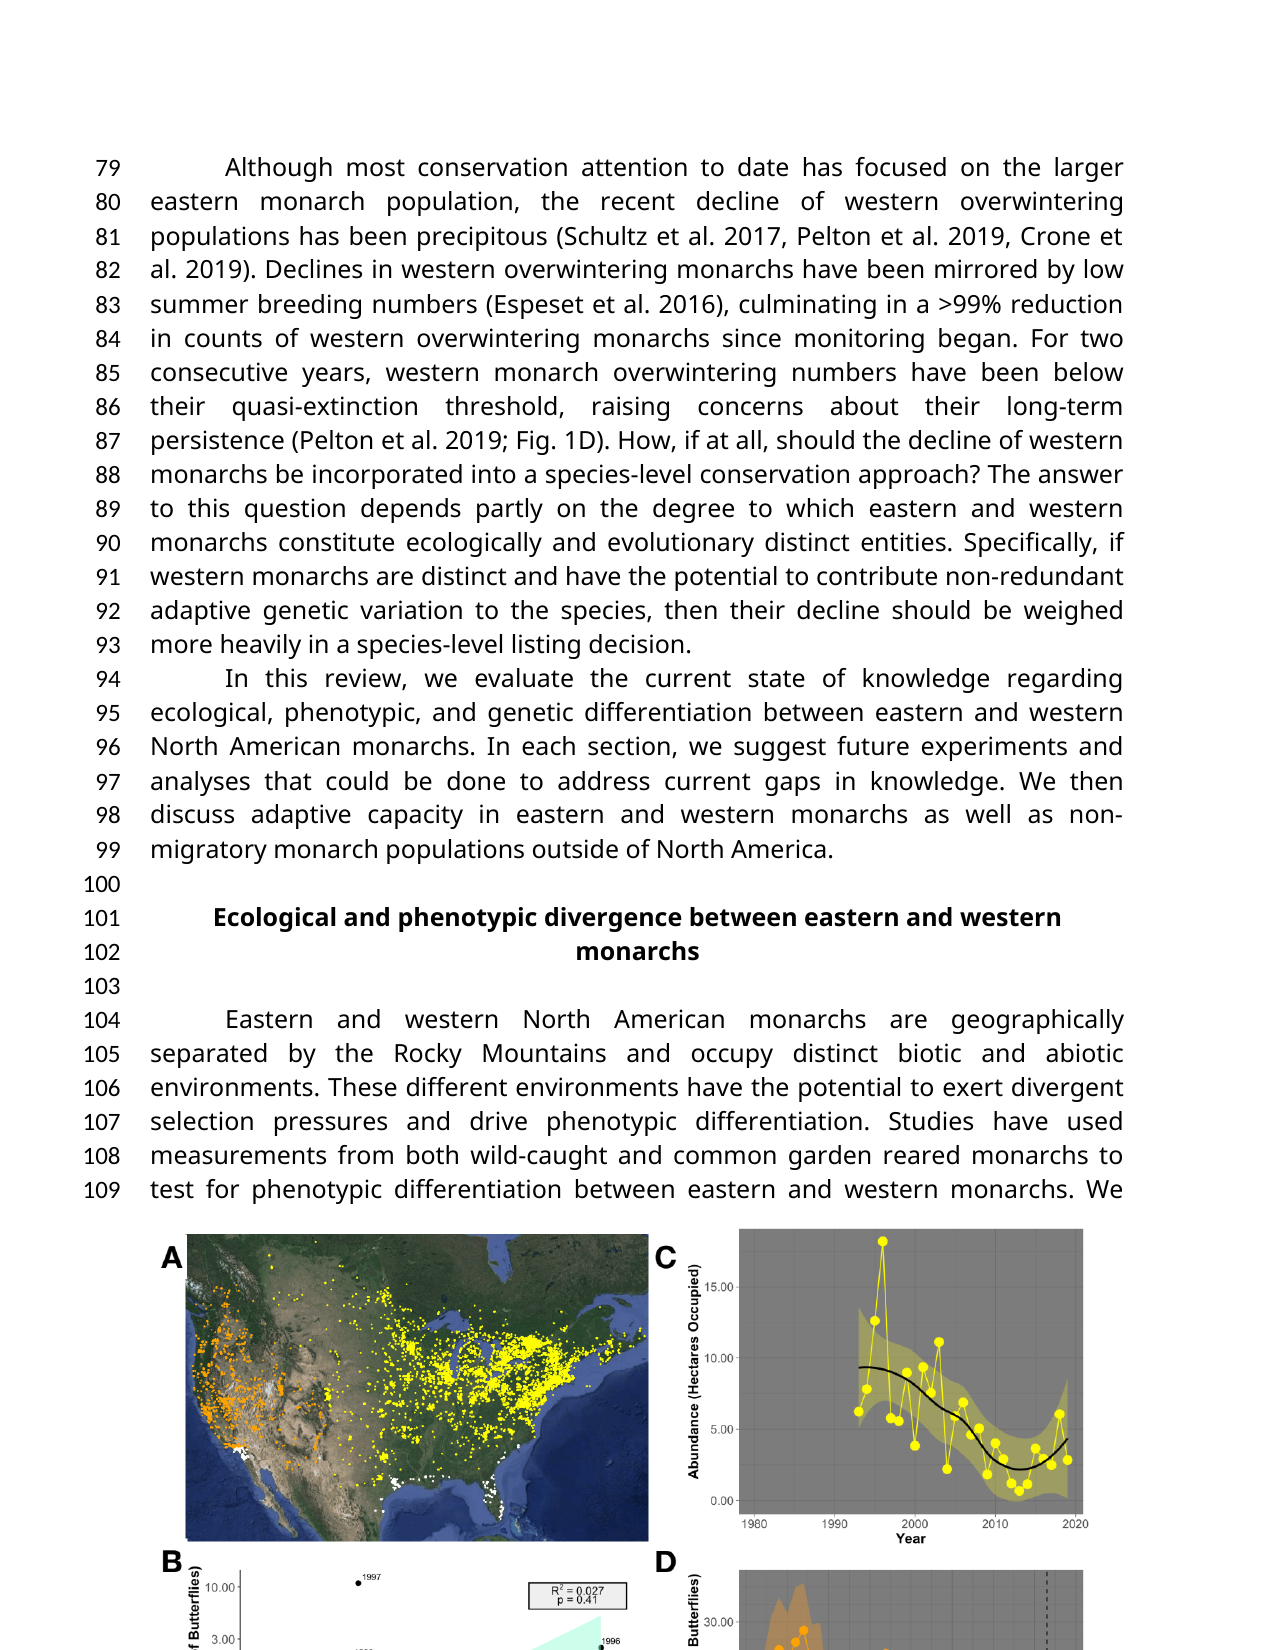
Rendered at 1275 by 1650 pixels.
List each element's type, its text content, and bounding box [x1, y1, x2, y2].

text Ecological and phenotypic divergence between eastern and western monarchs [150, 899, 1125, 967]
text In this review, we evaluate the current state of knowledge regarding ecological, phenotypic, and genetic differentiation between eastern and western North American monarchs. In each section, we suggest future experiments and analyses that could be done to address current gaps in knowledge. We then discuss adaptive capacity in eastern and western monarchs as well as non-migratory monarch populations outside of North America. [150, 661, 1125, 865]
text Although most conservation attention to date has focused on the larger eastern monarch population, the recent decline of western overwintering populations has been precipitous (Schultz et al. 2017, Pelton et al. 2019, Crone et al. 2019). Declines in western overwintering monarchs have been mirrored by low summer breeding numbers (Espeset et al. 2016), culminating in a >99% reduction in counts of western overwintering monarchs since monitoring began. For two consecutive years, western monarch overwintering numbers have been below their quasi-extinction threshold, raising concerns about their long-term persistence (Pelton et al. 2019; Fig. 1D). How, if at all, should the decline of western monarchs be incorporated into a species-level conservation approach? The answer to this question depends partly on the degree to which eastern and western monarchs constitute ecologically and evolutionary distinct entities. Specifically, if western monarchs are distinct and have the potential to contribute non-redundant adaptive genetic variation to the species, then their decline should be weighed more heavily in a species-level listing decision. [150, 150, 1125, 661]
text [150, 1002, 1125, 1206]
